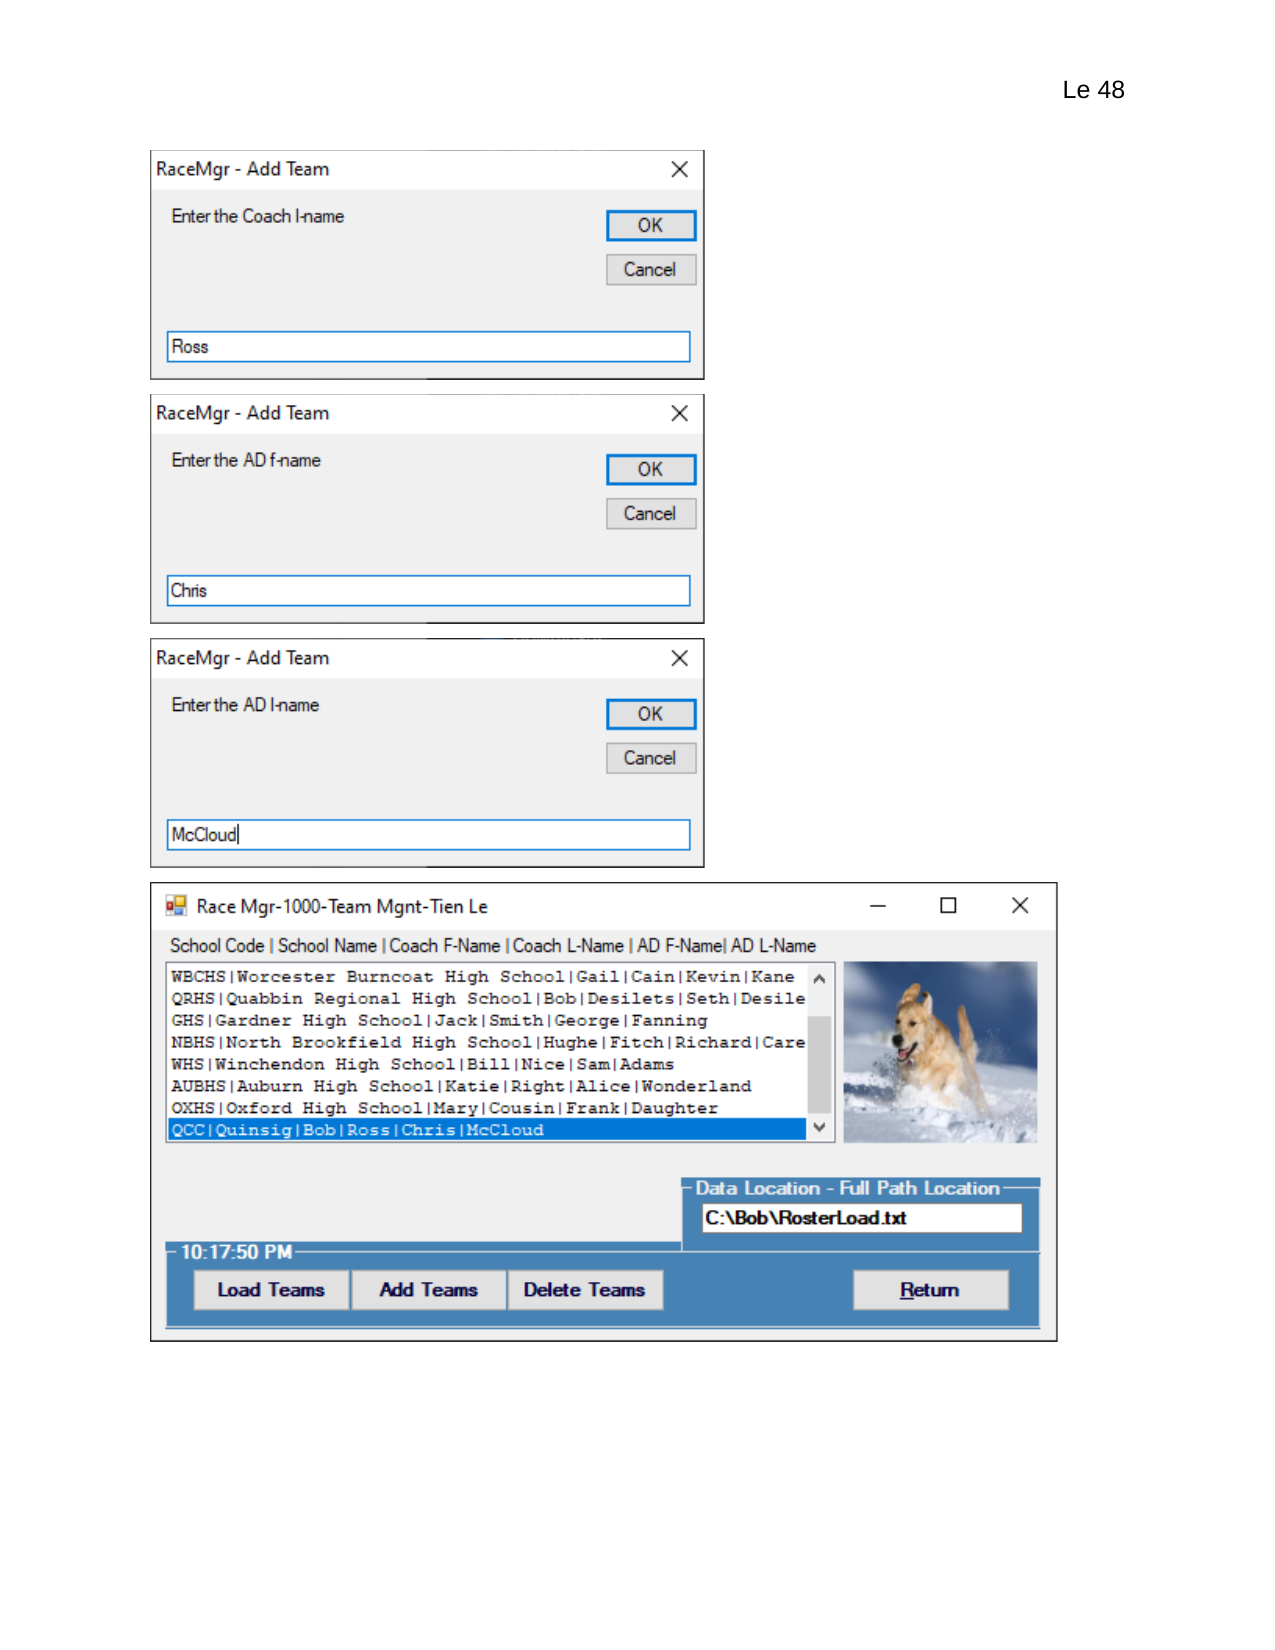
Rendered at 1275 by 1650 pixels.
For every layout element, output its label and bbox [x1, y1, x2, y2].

picture [150, 638, 705, 868]
picture [150, 150, 705, 380]
picture [150, 394, 705, 624]
picture [150, 882, 1058, 1342]
